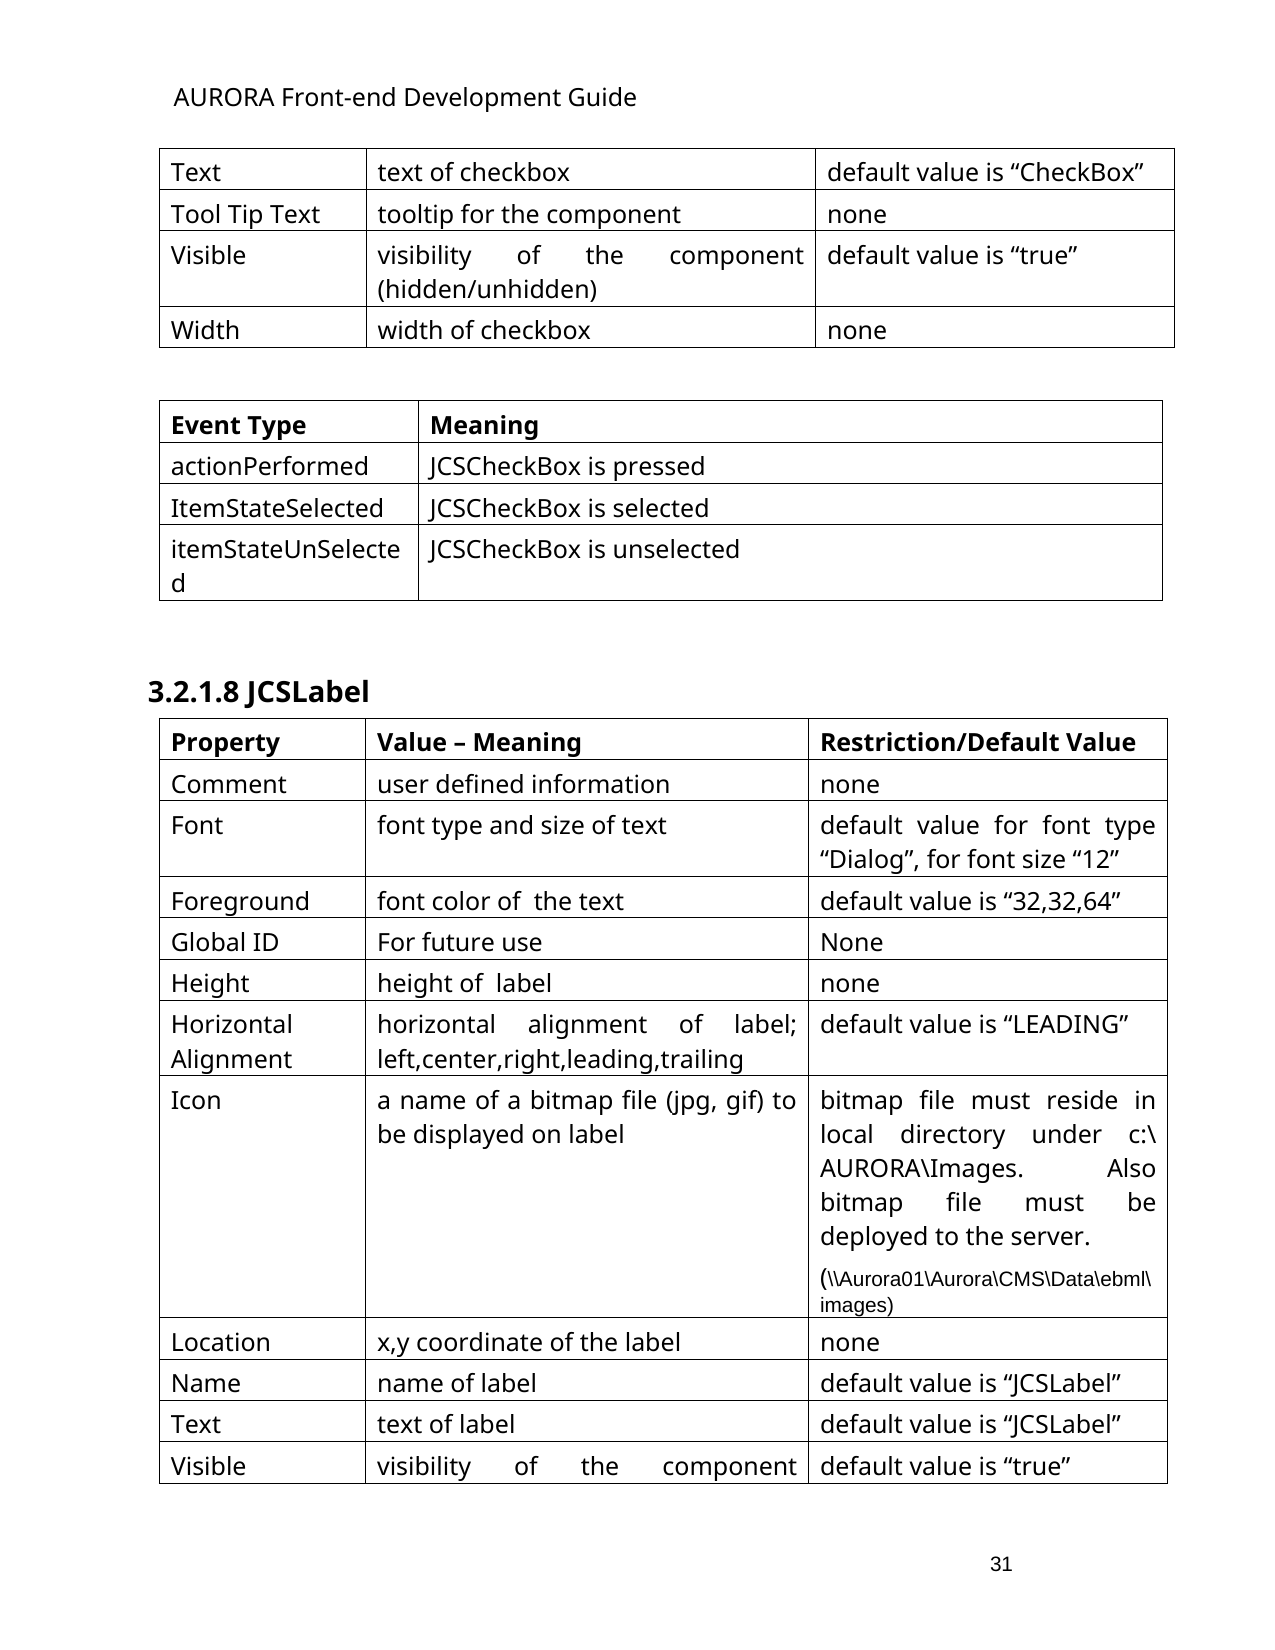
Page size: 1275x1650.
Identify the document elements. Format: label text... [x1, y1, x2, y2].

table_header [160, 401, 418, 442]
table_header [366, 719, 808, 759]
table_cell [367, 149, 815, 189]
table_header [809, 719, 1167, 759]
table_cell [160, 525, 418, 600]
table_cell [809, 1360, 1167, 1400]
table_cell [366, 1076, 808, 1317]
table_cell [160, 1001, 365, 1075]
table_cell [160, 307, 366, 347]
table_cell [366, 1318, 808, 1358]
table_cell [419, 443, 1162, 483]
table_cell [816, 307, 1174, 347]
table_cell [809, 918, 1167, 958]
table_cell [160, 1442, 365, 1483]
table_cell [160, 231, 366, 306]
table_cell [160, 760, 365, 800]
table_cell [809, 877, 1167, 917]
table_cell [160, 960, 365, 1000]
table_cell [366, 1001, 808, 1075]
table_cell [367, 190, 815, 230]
subtitle 3.2.1.8 JCSLabel [148, 672, 1170, 711]
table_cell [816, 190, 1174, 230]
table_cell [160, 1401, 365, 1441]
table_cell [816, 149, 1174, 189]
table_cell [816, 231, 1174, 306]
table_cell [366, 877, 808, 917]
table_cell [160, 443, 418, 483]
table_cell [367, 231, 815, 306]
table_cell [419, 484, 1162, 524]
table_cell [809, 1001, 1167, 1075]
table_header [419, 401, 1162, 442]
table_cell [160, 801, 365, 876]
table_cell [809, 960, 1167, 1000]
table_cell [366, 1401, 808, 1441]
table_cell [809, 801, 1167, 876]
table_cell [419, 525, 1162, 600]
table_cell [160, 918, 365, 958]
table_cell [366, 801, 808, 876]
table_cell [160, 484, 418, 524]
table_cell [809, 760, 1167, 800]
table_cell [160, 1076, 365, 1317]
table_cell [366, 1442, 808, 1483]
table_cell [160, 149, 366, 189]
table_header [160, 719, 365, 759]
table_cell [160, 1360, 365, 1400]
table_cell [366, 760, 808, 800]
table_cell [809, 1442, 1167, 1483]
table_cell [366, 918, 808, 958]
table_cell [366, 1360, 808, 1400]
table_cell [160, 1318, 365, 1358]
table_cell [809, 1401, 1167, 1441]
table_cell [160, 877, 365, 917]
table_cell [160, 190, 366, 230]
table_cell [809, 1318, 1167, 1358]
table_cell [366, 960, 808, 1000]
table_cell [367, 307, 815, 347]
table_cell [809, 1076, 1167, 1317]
